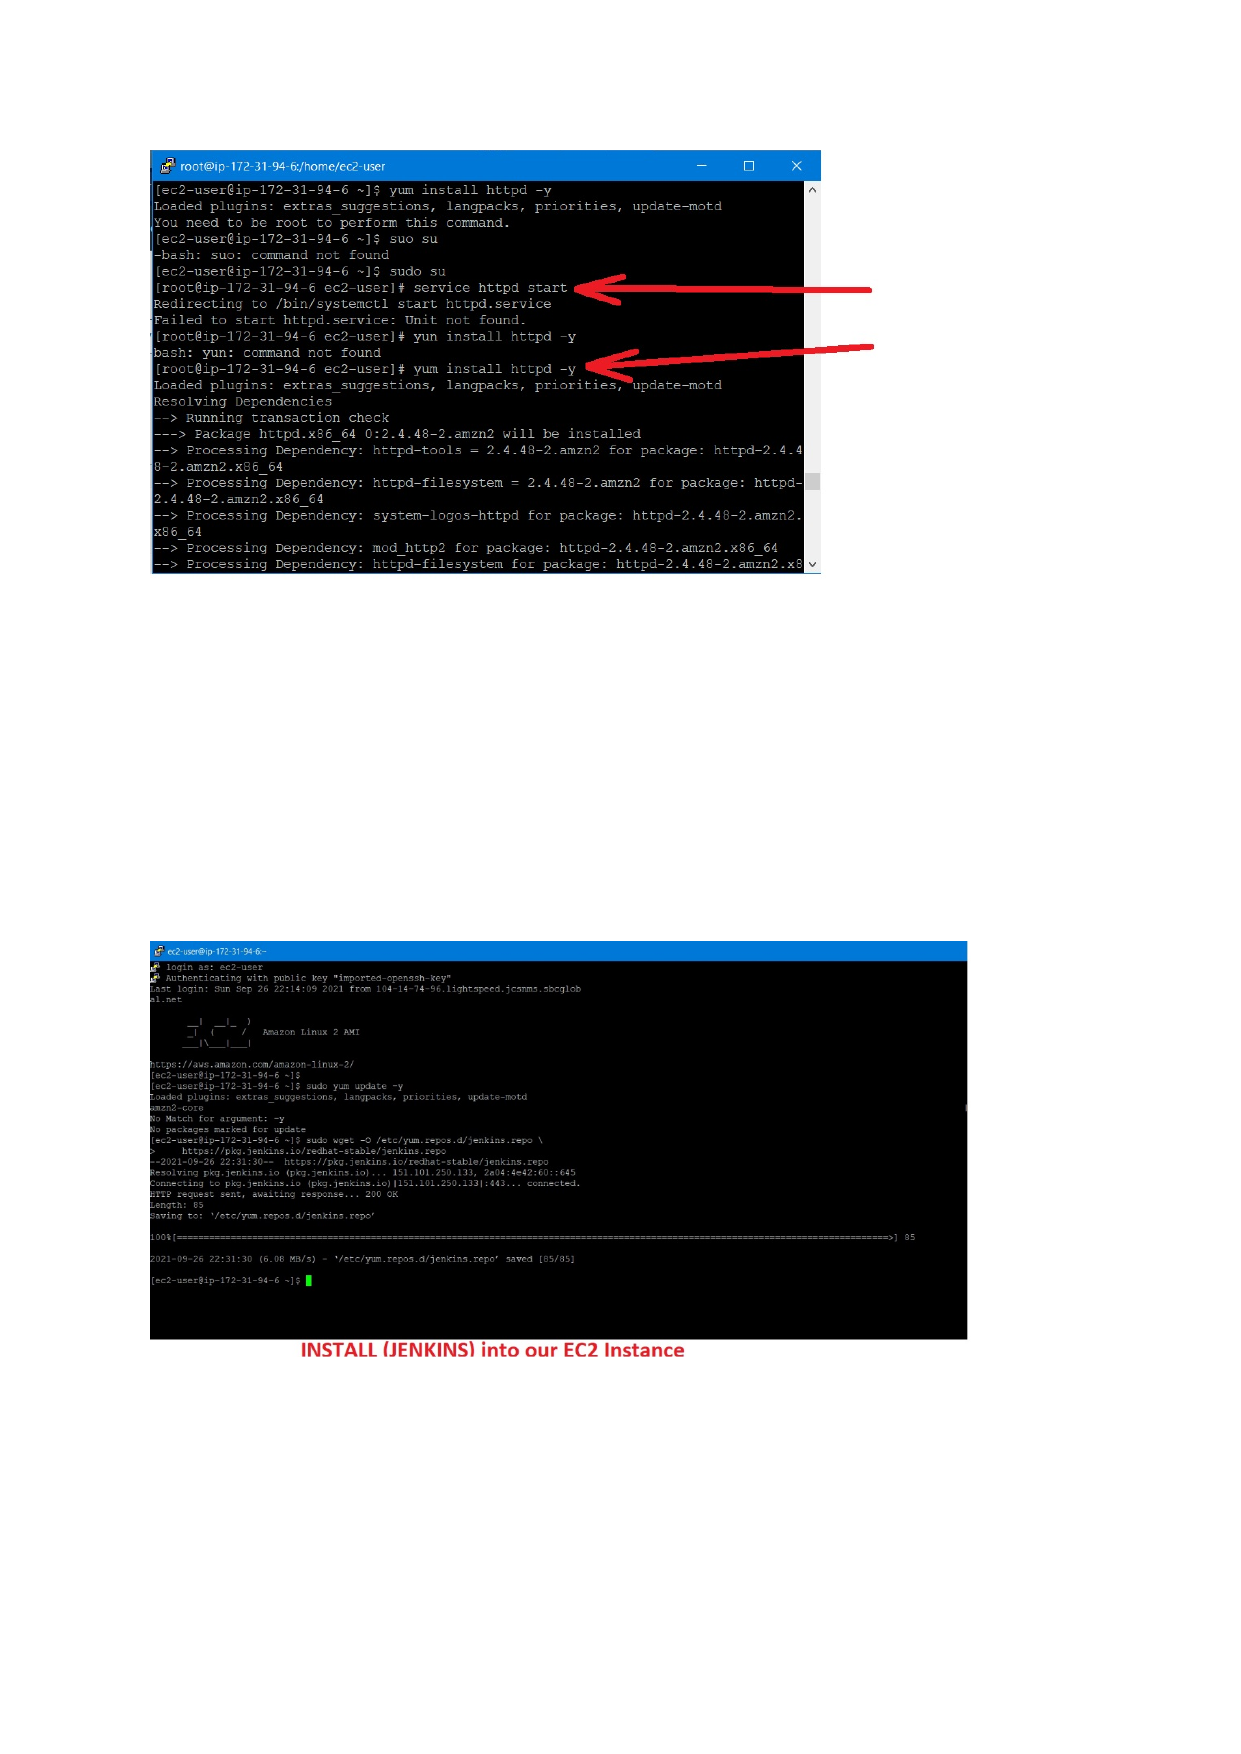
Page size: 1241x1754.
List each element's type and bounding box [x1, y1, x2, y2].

picture [150, 150, 1091, 863]
picture [150, 941, 1091, 1357]
